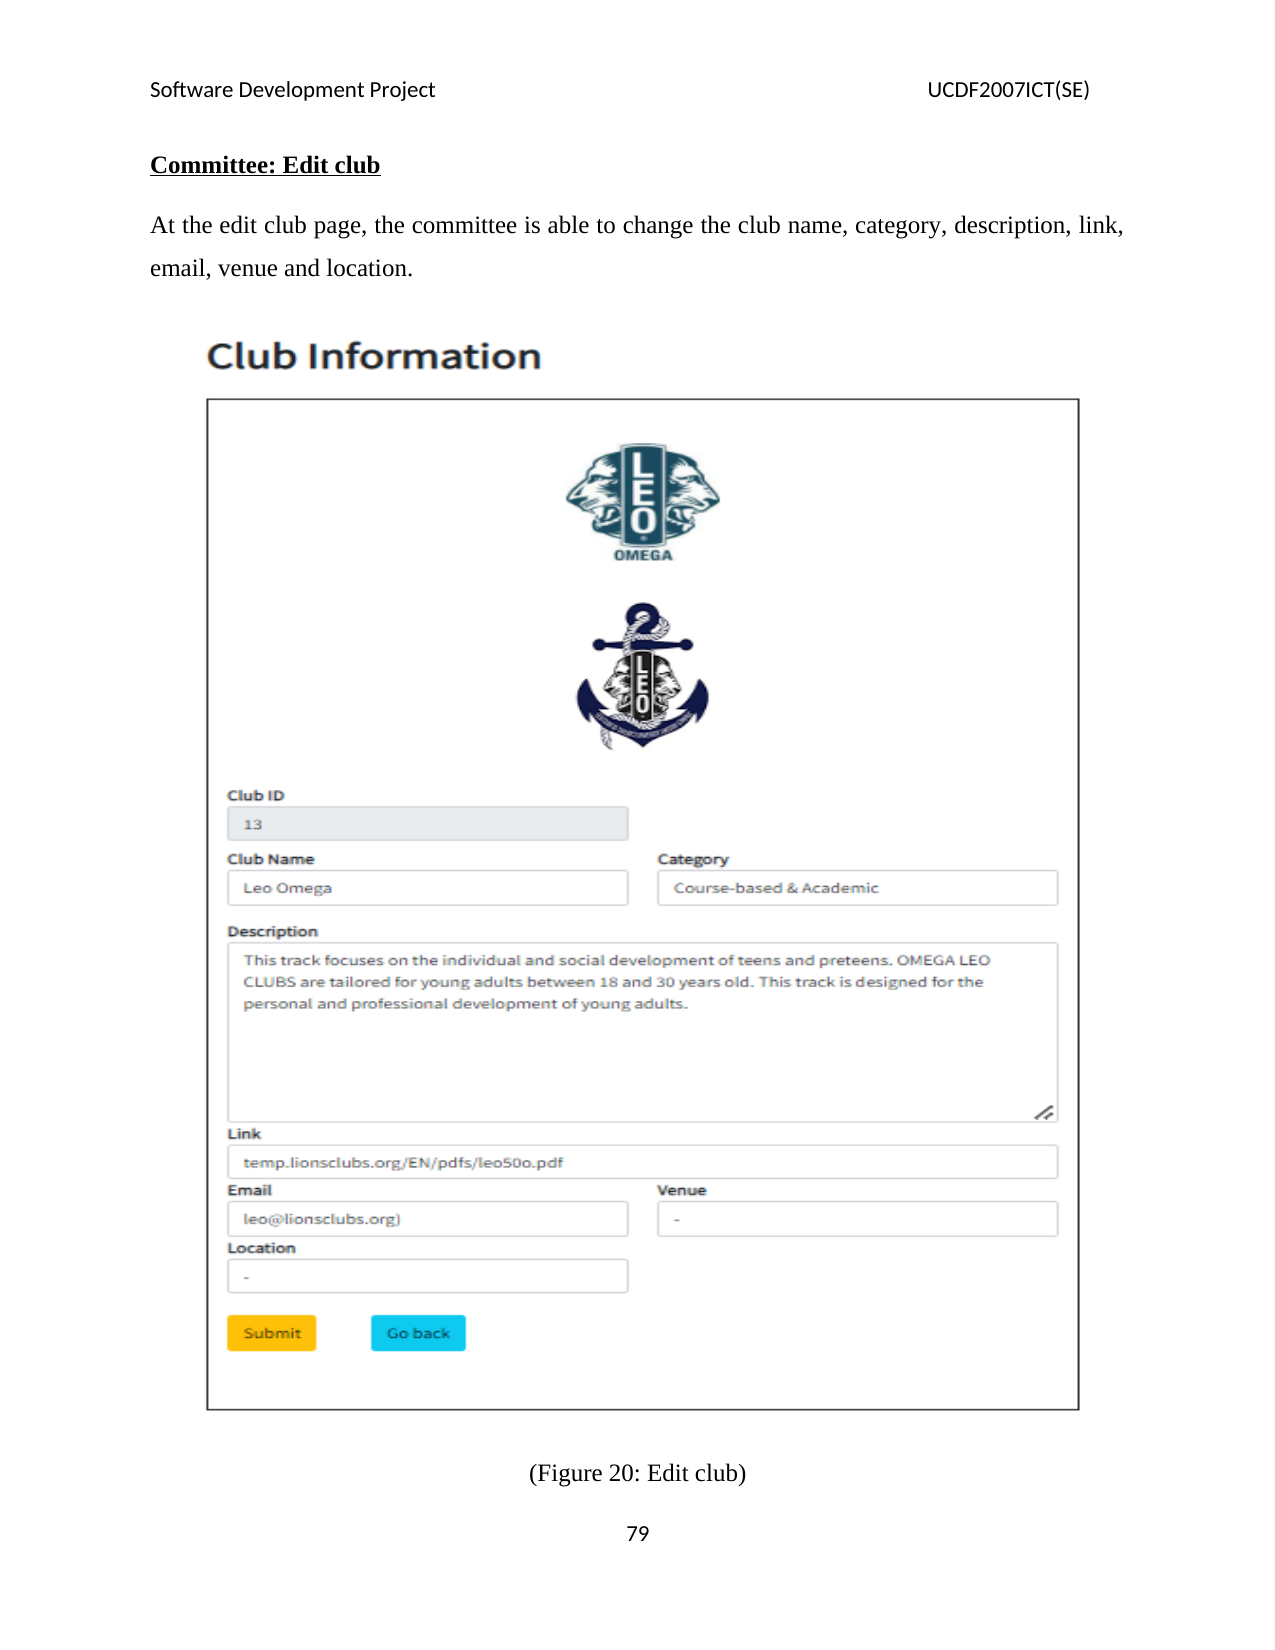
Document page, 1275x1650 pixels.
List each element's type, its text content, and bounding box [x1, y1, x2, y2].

text (Figure 20: Edit club) [150, 1458, 1125, 1487]
text Committee: Edit club [150, 150, 1125, 179]
picture [150, 312, 1115, 1428]
text At the edit club page, the committee is able to change the club name, category, description, link, email, venue and location. [150, 210, 1125, 282]
